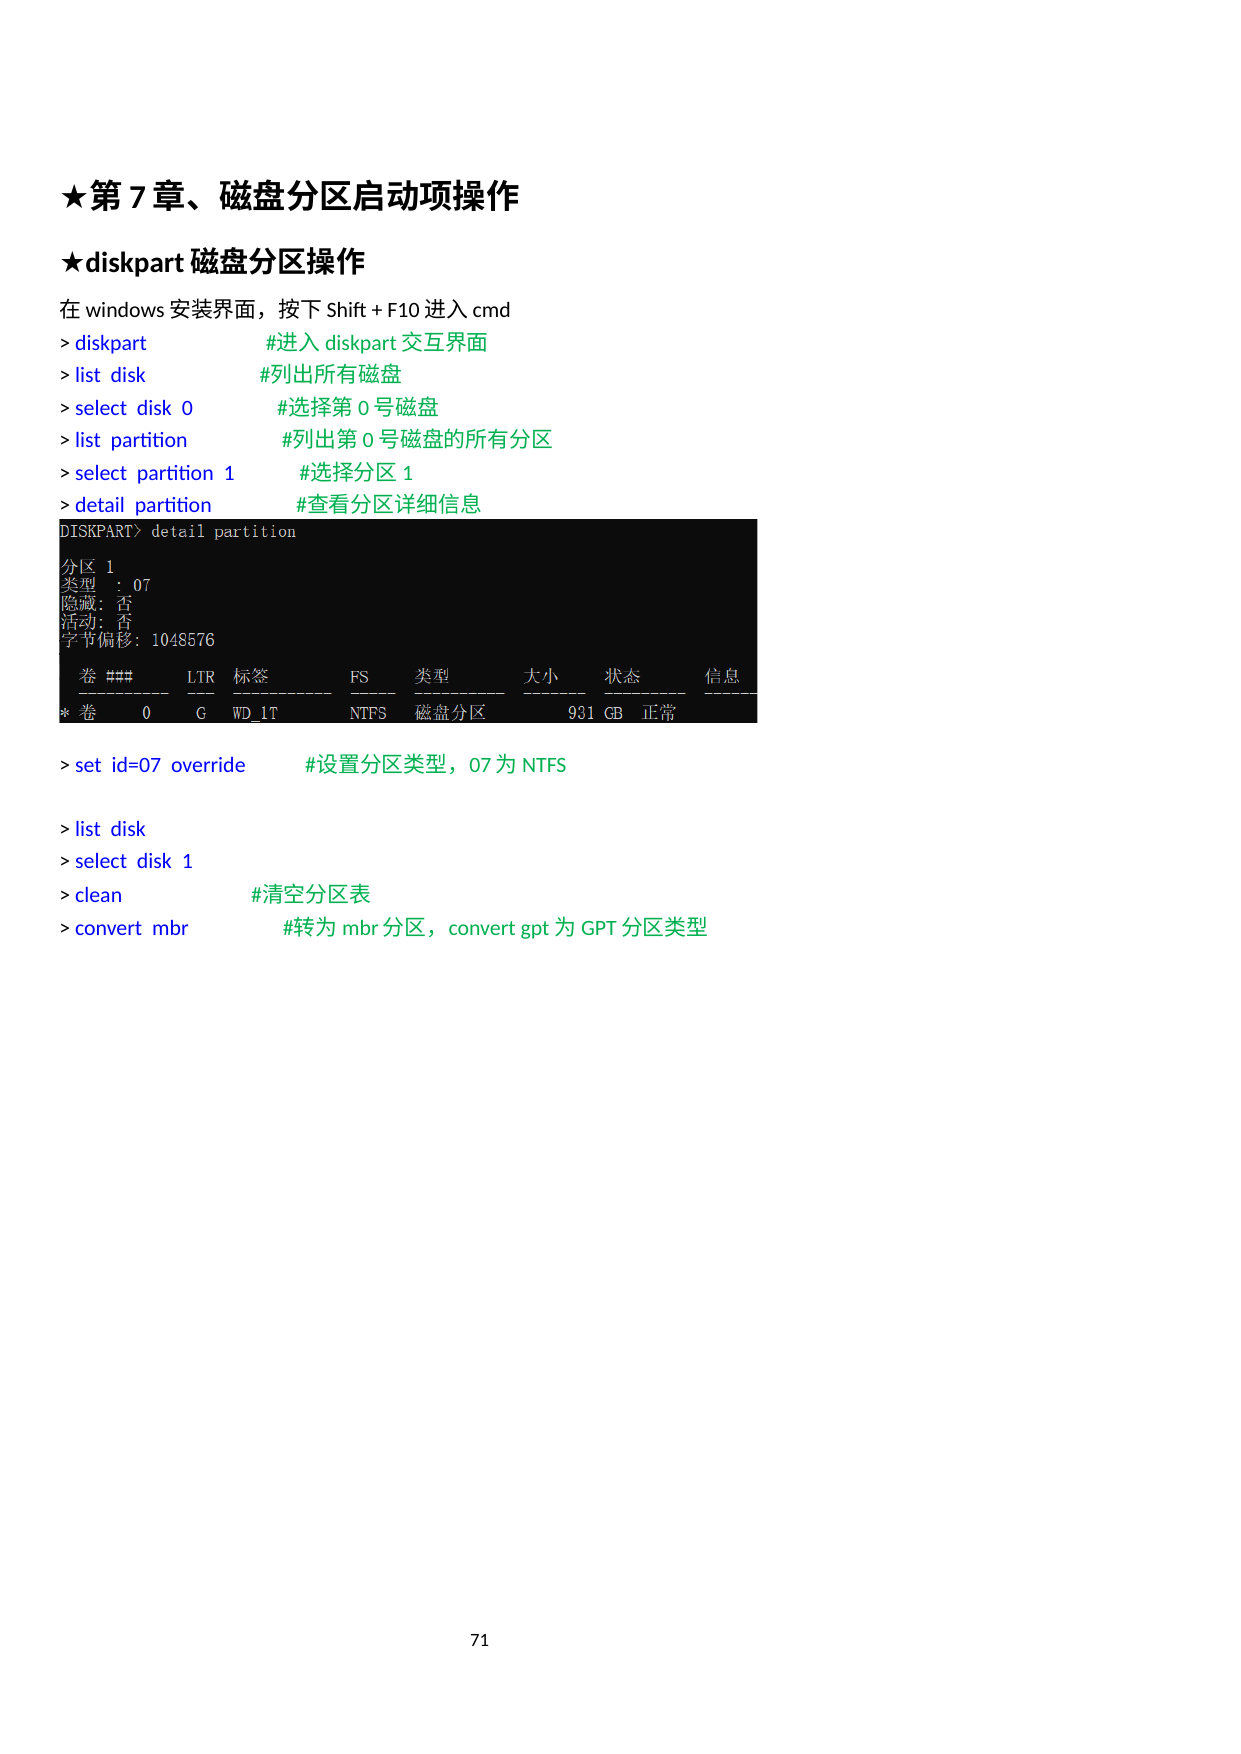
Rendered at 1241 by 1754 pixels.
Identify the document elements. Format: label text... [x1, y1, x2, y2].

text > select disk 0 #选择第0号磁盘 [59, 389, 1181, 422]
text > list disk #列出所有磁盘 [59, 357, 1181, 389]
text > set id=07 override #设置分区类型，07为NTFS [59, 747, 1181, 779]
text > detail partition #查看分区详细信息 [59, 487, 1181, 519]
text > select partition 1 #选择分区1 [59, 454, 1181, 487]
picture [59, 519, 758, 723]
text ★第7章、磁盘分区启动项操作 [59, 162, 1181, 227]
text > convert mbr #转为mbr分区，convert gpt 为GPT分区类型 [59, 909, 1181, 942]
text > clean #清空分区表 [59, 877, 1181, 909]
text ★diskpart磁盘分区操作 [59, 227, 1181, 292]
text > list partition #列出第0号磁盘的所有分区 [59, 422, 1181, 454]
text 在windows安装界面，按下Shift + F10 进入cmd [59, 292, 1181, 324]
text > diskpart #进入diskpart交互界面 [59, 324, 1181, 357]
text > list disk [59, 812, 1181, 844]
text > select disk 1 [59, 844, 1181, 877]
